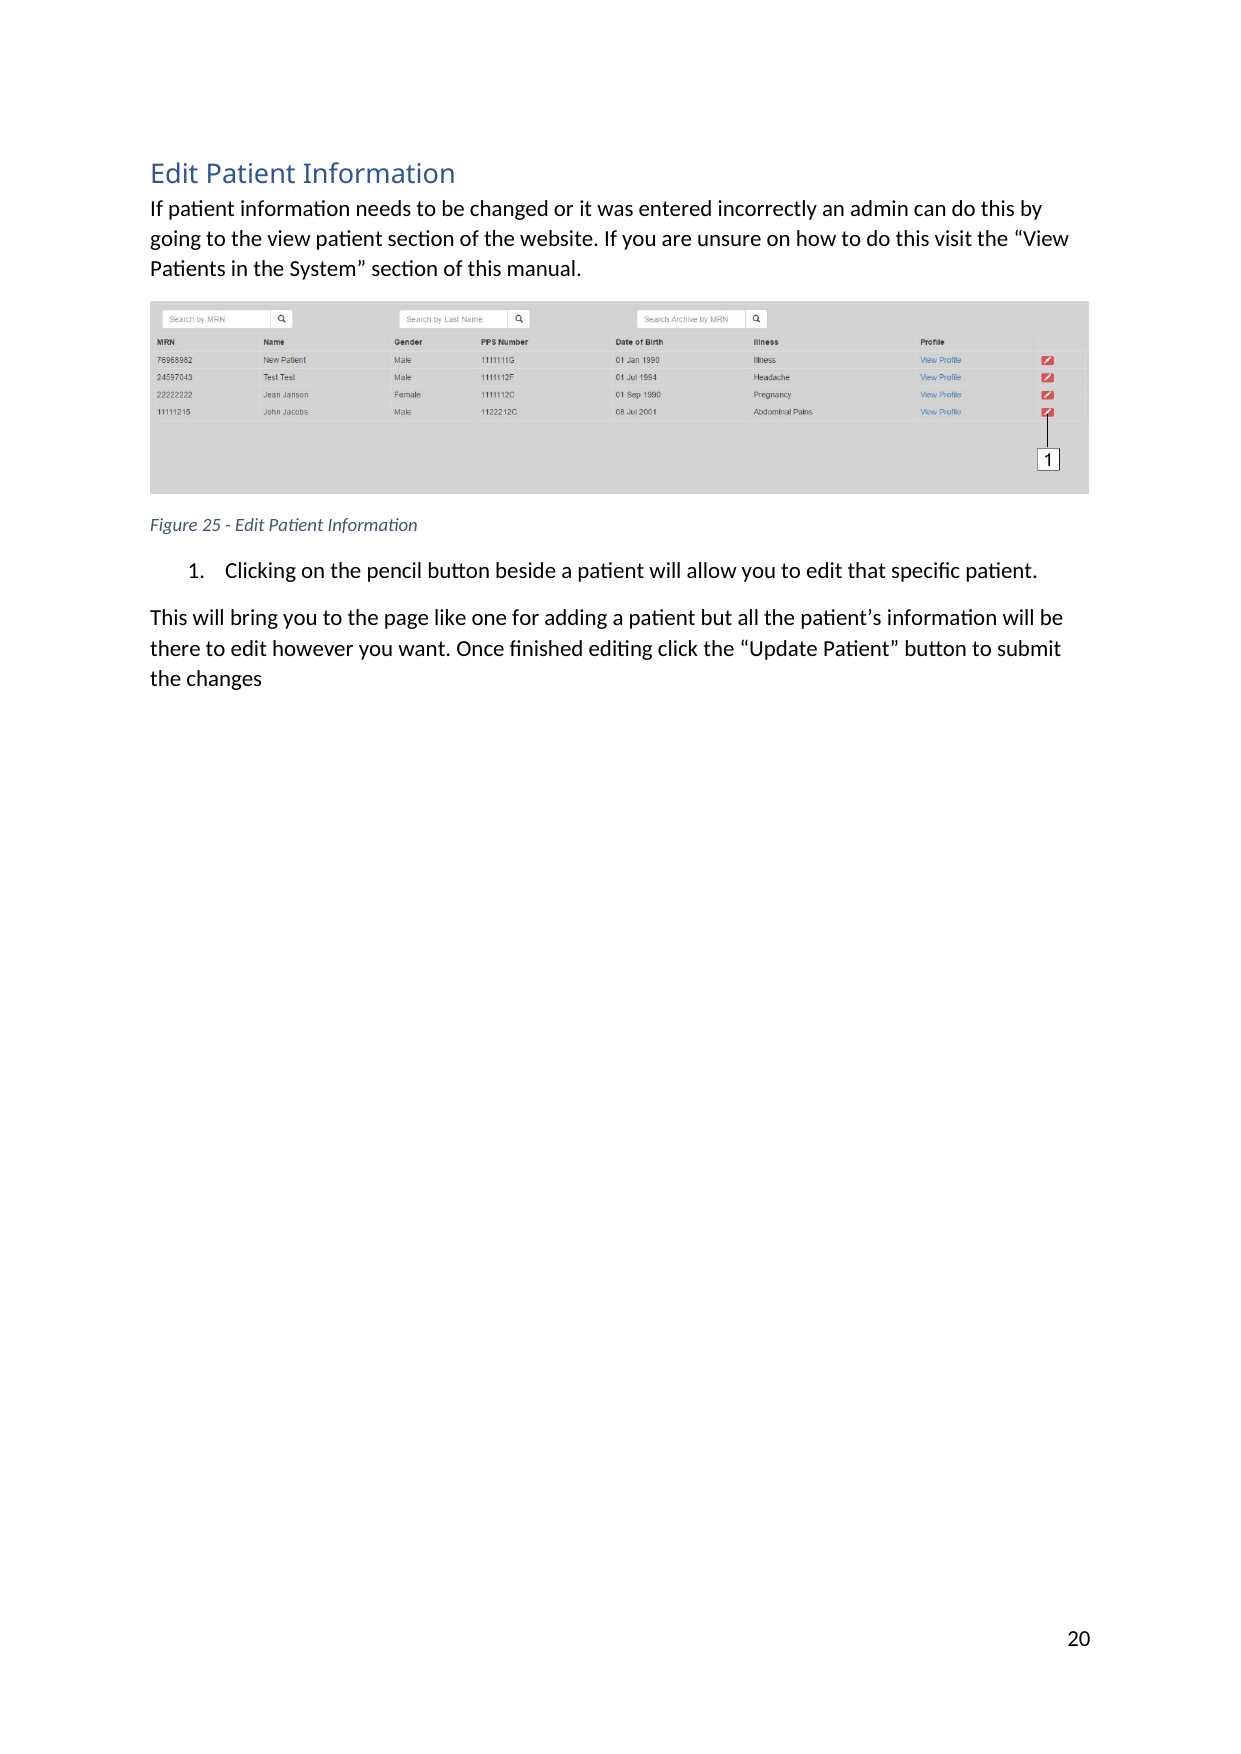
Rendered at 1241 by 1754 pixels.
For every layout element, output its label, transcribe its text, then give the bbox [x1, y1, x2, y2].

text This will bring you to the page like one for adding a patient but all the patient’s information will be there to edit however you want. Once finished editing click the “Update Patient” button to submit the changes [150, 603, 1090, 692]
text Figure 25 - Edit Patient Information [150, 513, 1090, 536]
text If patient information needs to be changed or it was entered incorrectly an admin can do this by going to the view patient section of the website. If you are unsure on how to do this visit the “View Patients in the System” section of this manual. [150, 194, 1090, 282]
list Clicking on the pencil button beside a patient will allow you to edit that specific patient. [187, 557, 1090, 585]
picture [150, 301, 1089, 494]
subtitle Edit Patient Information [150, 154, 1090, 191]
